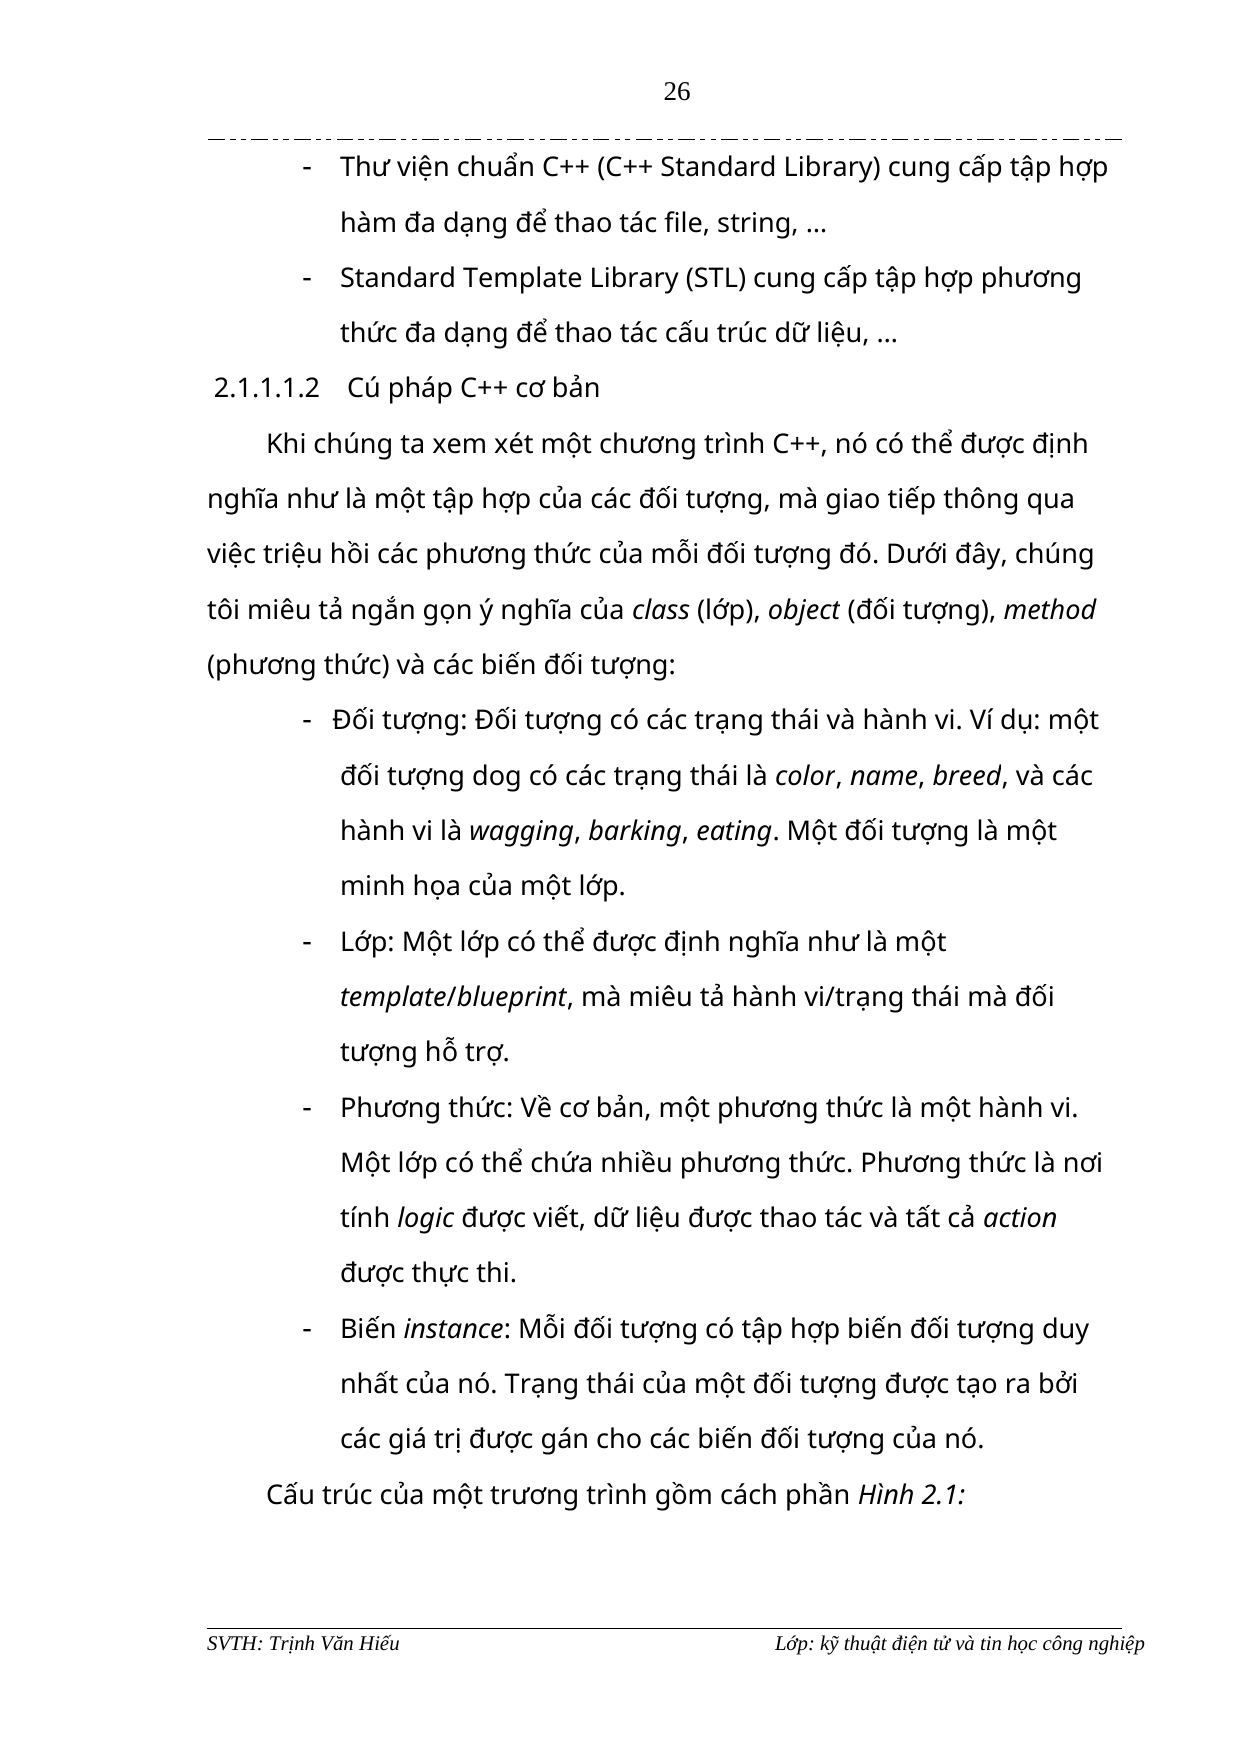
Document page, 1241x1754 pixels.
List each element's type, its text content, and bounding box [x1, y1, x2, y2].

list Đối tượng: Đối tượng có các trạng thái và hành vi. Ví dụ: một đối tượng dog có các trạng thái là color, name, breed, và các hành vi là wagging, barking, eating. Một đối tượng là một minh họa của một lớp. [302, 701, 1122, 904]
list Cấu trúc của một trương trình gồm cách phần Hình 2.1: [207, 1475, 1122, 1512]
list Lớp: Một lớp có thể được định nghĩa như là một template/blueprint, mà miêu tả hành vi/trạng thái mà đối tượng hỗ trợ. [302, 922, 1122, 1069]
list Standard Template Library (STL) cung cấp tập hợp phương thức đa dạng để thao tác cấu trúc dữ liệu, … [302, 258, 1122, 351]
list Khi chúng ta xem xét một chương trình C++, nó có thể được định nghĩa như là một tập hợp của các đối tượng, mà giao tiếp thông qua việc triệu hồi các phương thức của mỗi đối tượng đó. Dưới đây, chúng tôi miêu tả ngắn gọn ý nghĩa của class (lớp), object (đối tượng), method (phương thức) và các biến đối tượng: [207, 424, 1122, 682]
list Biến instance: Mỗi đối tượng có tập hợp biến đối tượng duy nhất của nó. Trạng thái của một đối tượng được tạo ra bởi các giá trị được gán cho các biến đối tượng của nó. [302, 1309, 1122, 1457]
list Thư viện chuẩn C++ (C++ Standard Library) cung cấp tập hợp hàm đa dạng để thao tác file, string, … [302, 148, 1122, 240]
list Cú pháp C++ cơ bản [214, 369, 1122, 406]
list Phương thức: Về cơ bản, một phương thức là một hành vi. Một lớp có thể chứa nhiều phương thức. Phương thức là nơi tính logic được viết, dữ liệu được thao tác và tất cả action được thực thi. [302, 1088, 1122, 1291]
